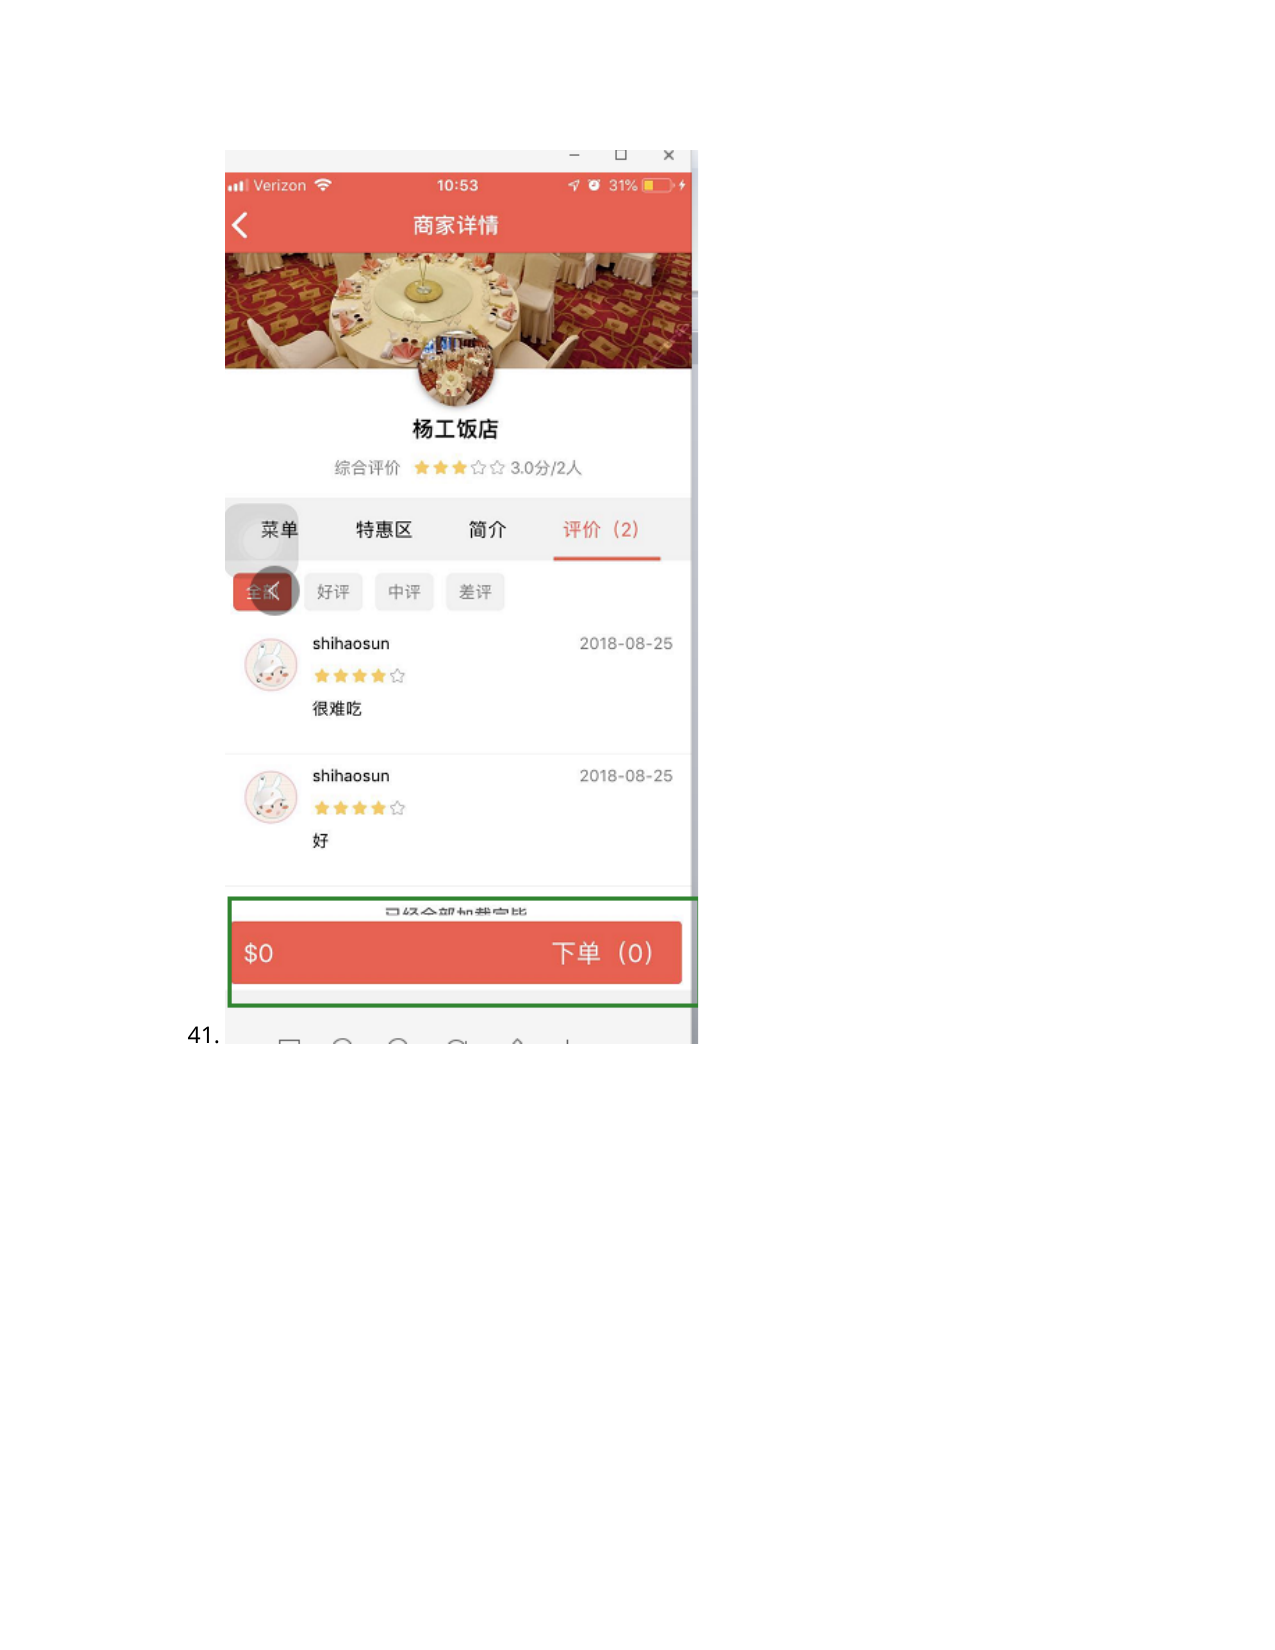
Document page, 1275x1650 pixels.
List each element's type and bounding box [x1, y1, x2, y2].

picture [225, 150, 699, 1044]
